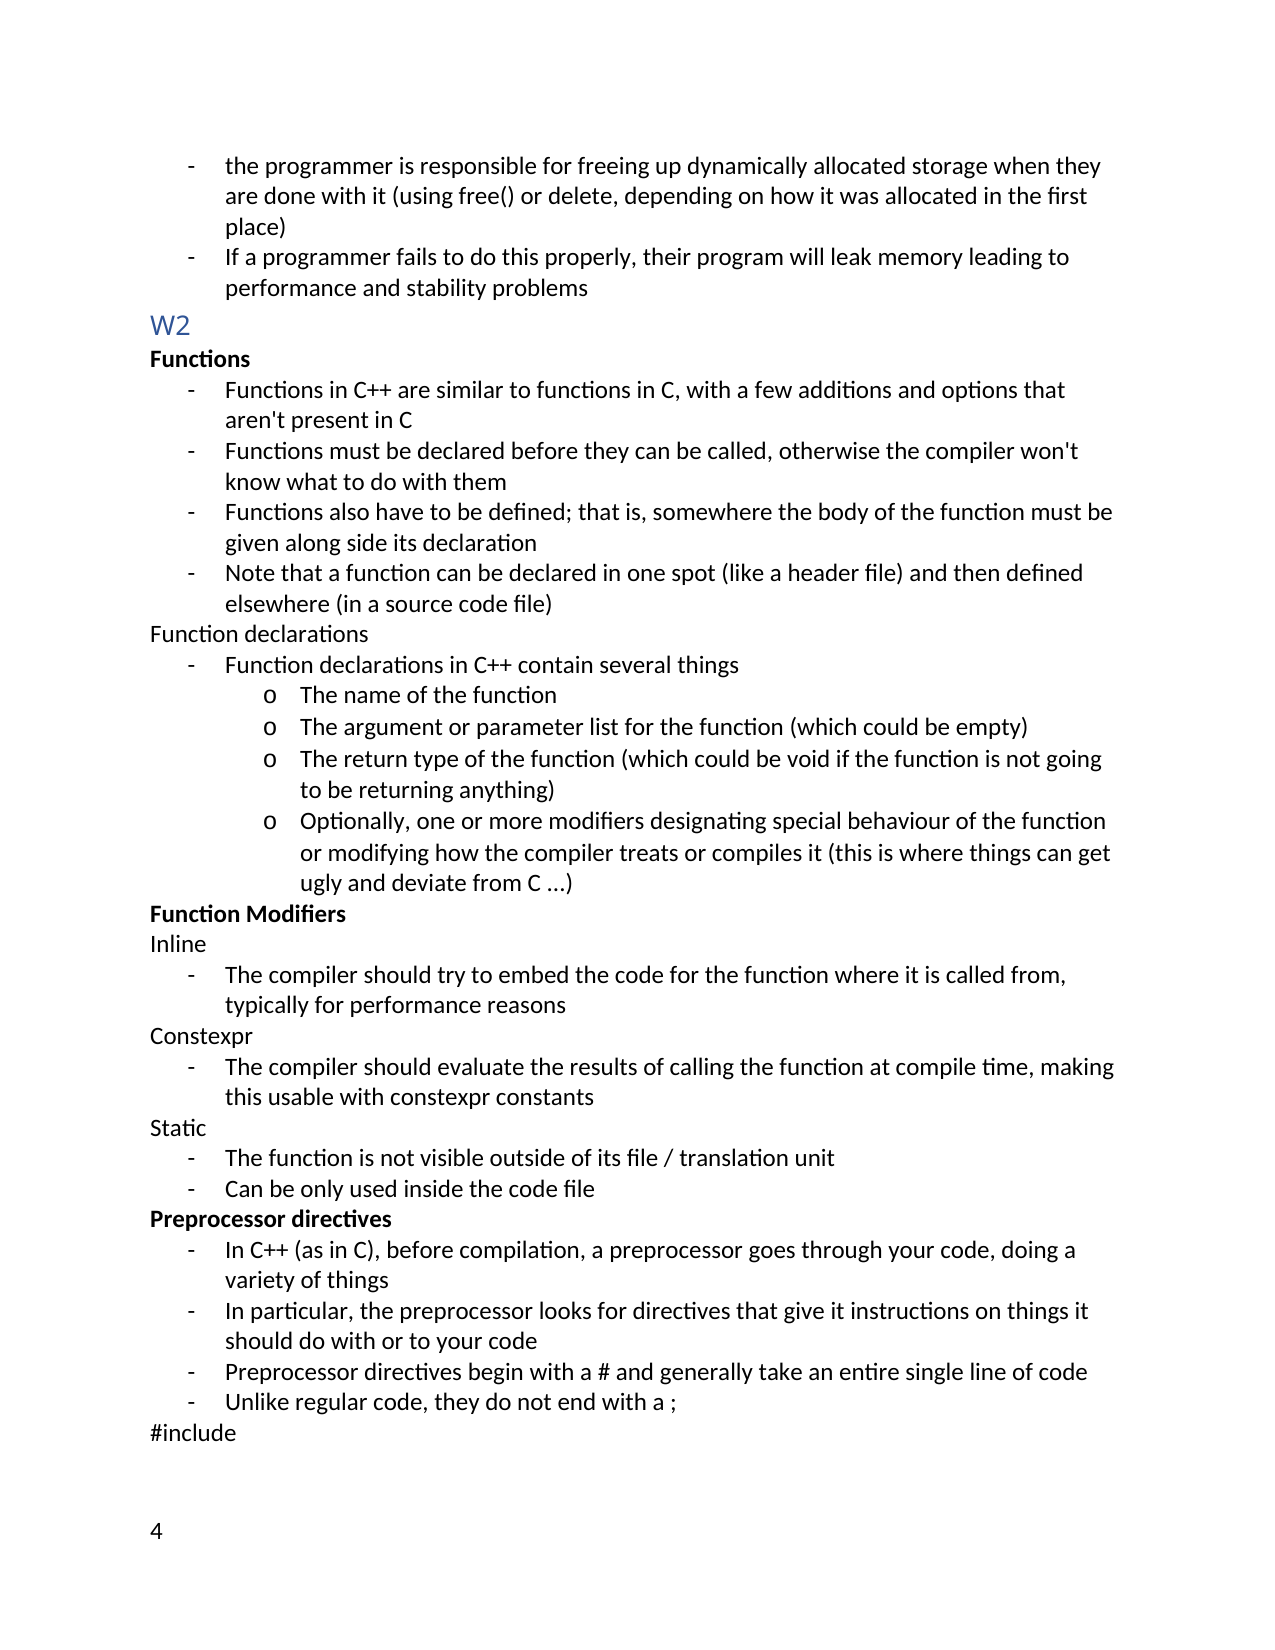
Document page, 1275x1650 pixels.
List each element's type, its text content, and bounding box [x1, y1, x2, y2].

text #include [150, 1417, 1125, 1447]
list The name of the function [262, 679, 1125, 711]
list The compiler should try to embed the code for the function where it is called from, typically for performance reasons [187, 959, 1125, 1020]
list Unlike regular code, they do not end with a ; [187, 1386, 1125, 1417]
text Static [150, 1112, 1125, 1142]
text Constexpr [150, 1020, 1125, 1051]
list Optionally, one or more modifiers designating special behaviour of the function or modifying how the compiler treats or compiles it (this is where things can get ugly and deviate from C ...) [262, 805, 1125, 898]
text Function Modifiers [150, 898, 1125, 928]
list In particular, the preprocessor looks for directives that give it instructions on things it should do with or to your code [187, 1295, 1125, 1356]
list the programmer is responsible for freeing up dynamically allocated storage when they are done with it (using free() or delete, depending on how it was allocated in the first place) [187, 150, 1125, 242]
list The return type of the function (which could be void if the function is not going to be returning anything) [262, 743, 1125, 805]
subtitle W2 [150, 307, 1125, 344]
text Preprocessor directives [150, 1203, 1125, 1234]
list In C++ (as in C), before compilation, a preprocessor goes through your code, doing a variety of things [187, 1234, 1125, 1295]
list Preprocessor directives begin with a # and generally take an entire single line of code [187, 1356, 1125, 1386]
list The argument or parameter list for the function (which could be empty) [262, 711, 1125, 743]
list Functions in C++ are similar to functions in C, with a few additions and options that aren't present in C [187, 374, 1125, 435]
list If a programmer fails to do this properly, their program will leak memory leading to performance and stability problems [187, 242, 1125, 303]
list Note that a function can be declared in one spot (like a header file) and then defined elsewhere (in a source code file) [187, 557, 1125, 618]
list Function declarations in C++ contain several things [187, 649, 1125, 679]
text Inline [150, 928, 1125, 959]
list Functions also have to be defined; that is, somewhere the body of the function must be given along side its declaration [187, 496, 1125, 557]
list The compiler should evaluate the results of calling the function at compile time, making this usable with constexpr constants [187, 1051, 1125, 1112]
list The function is not visible outside of its file / translation unit [187, 1142, 1125, 1173]
text Functions [150, 344, 1125, 374]
list Can be only used inside the code file [187, 1173, 1125, 1203]
text Function declarations [150, 618, 1125, 649]
list Functions must be declared before they can be called, otherwise the compiler won't know what to do with them [187, 435, 1125, 496]
